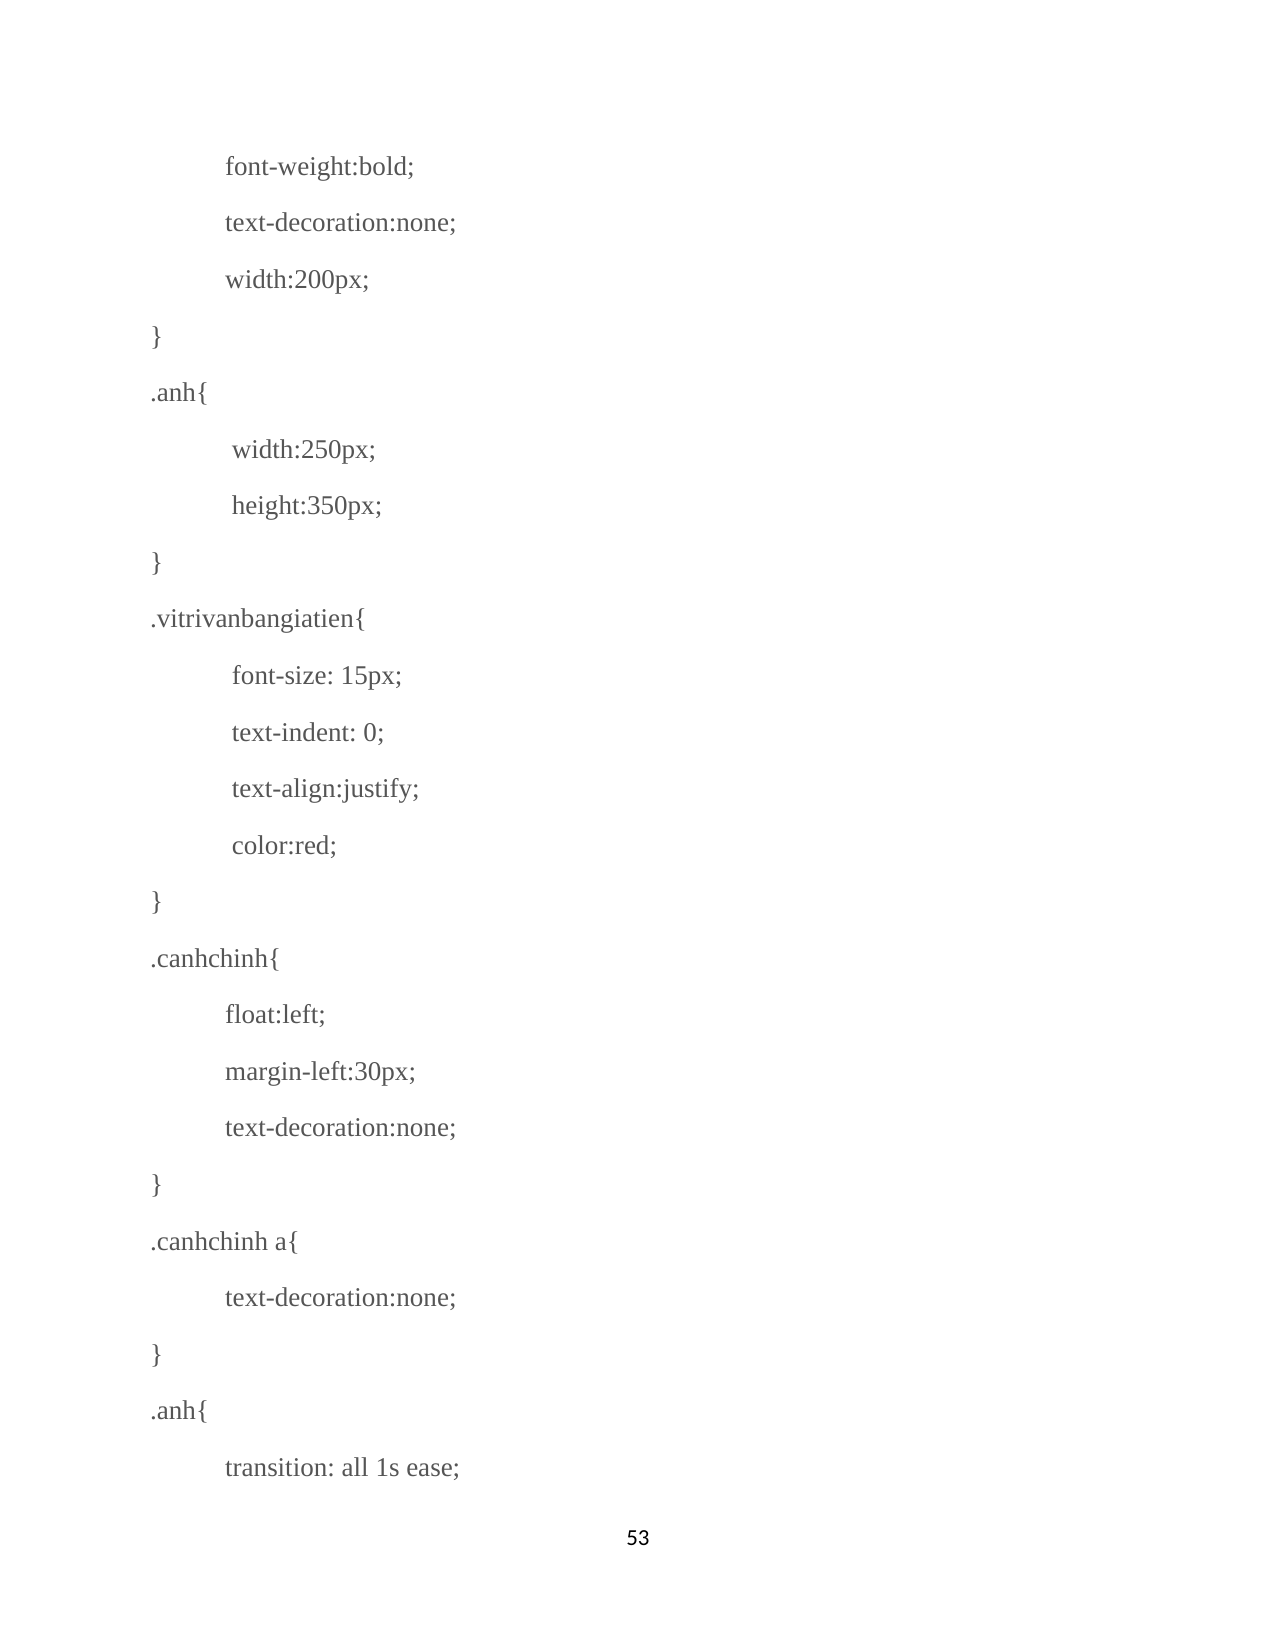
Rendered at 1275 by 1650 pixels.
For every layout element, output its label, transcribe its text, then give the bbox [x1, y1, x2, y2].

text text-align:justify; [150, 772, 1125, 803]
text .canhchinh a{ [150, 1225, 1125, 1256]
text } [150, 320, 1125, 351]
text text-decoration:none; [150, 1112, 1125, 1143]
text } [150, 1338, 1125, 1369]
text color:red; [150, 829, 1125, 860]
text text-decoration:none; [150, 207, 1125, 238]
text text-indent: 0; [150, 716, 1125, 747]
text } [150, 885, 1125, 916]
text .vitrivanbangiatien{ [150, 602, 1125, 634]
text font-size: 15px; [150, 659, 1125, 690]
text float:left; [150, 998, 1125, 1029]
text text-decoration:none; [150, 1281, 1125, 1312]
text width:250px; [150, 433, 1125, 464]
text margin-left:30px; [150, 1055, 1125, 1086]
text transition: all 1s ease; [150, 1451, 1125, 1482]
text font-weight:bold; [150, 150, 1125, 181]
text } [150, 1168, 1125, 1199]
text .anh{ [150, 1394, 1125, 1426]
text width:200px; [150, 263, 1125, 294]
text .canhchinh{ [150, 942, 1125, 973]
text .anh{ [150, 376, 1125, 407]
text } [150, 546, 1125, 577]
text height:350px; [150, 489, 1125, 521]
